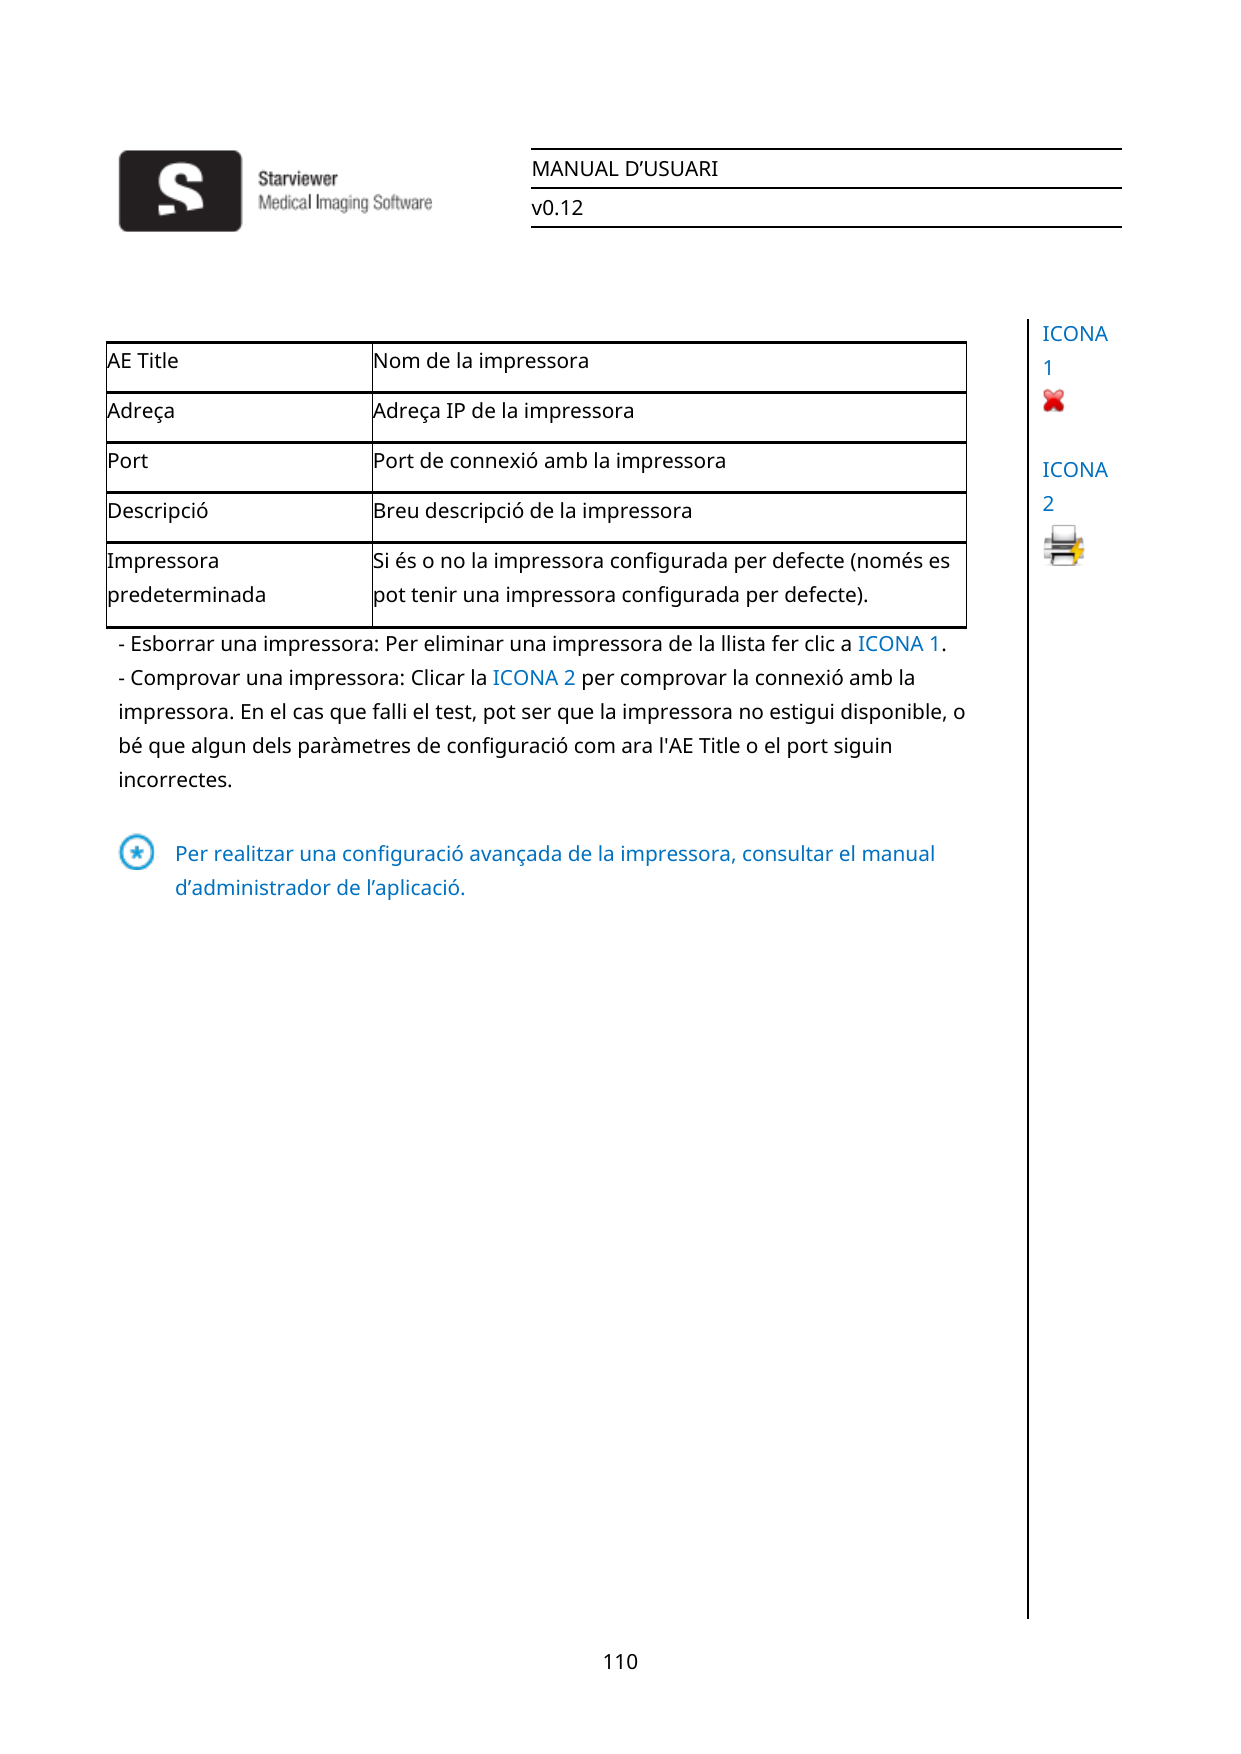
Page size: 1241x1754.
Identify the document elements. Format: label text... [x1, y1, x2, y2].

table_header ICONA 1 ICONA 2 [1029, 319, 1122, 1618]
table_cell Descripció [107, 494, 372, 541]
table_header Per realitzar una configuració avançada de la impressora, consultar el manual d’administrador de l’aplicació. [175, 833, 968, 907]
list - Esborrar una impressora: Per eliminar una impressora de la llista fer clic a ICONA 1. [118, 629, 1027, 657]
table_cell Si és o no la impressora configurada per defecte (només es pot tenir una impressora configurada per defecte). [373, 544, 966, 626]
picture [1042, 387, 1069, 414]
table_cell Port de connexió amb la impressora [373, 444, 966, 491]
table_cell Breu descripció de la impressora [373, 494, 966, 541]
table_cell Adreça [107, 394, 372, 441]
table_cell AE Title [107, 344, 372, 391]
picture [1042, 523, 1085, 566]
table_header [118, 833, 175, 907]
table_cell Port [107, 444, 372, 491]
picture [129, 866, 143, 870]
table_cell Adreça IP de la impressora [373, 394, 966, 441]
table_cell Nom de la impressora [373, 344, 966, 391]
table_cell Impressora predeterminada [107, 544, 372, 626]
text - Comprovar una impressora: Clicar la ICONA 2 per comprovar la connexió amb la impressora. En el cas que falli el test, pot ser que la impressora no estigui disponible, o bé que algun dels paràmetres de configuració com ara l'AE Title o el port siguin incorrectes. [118, 663, 1027, 793]
